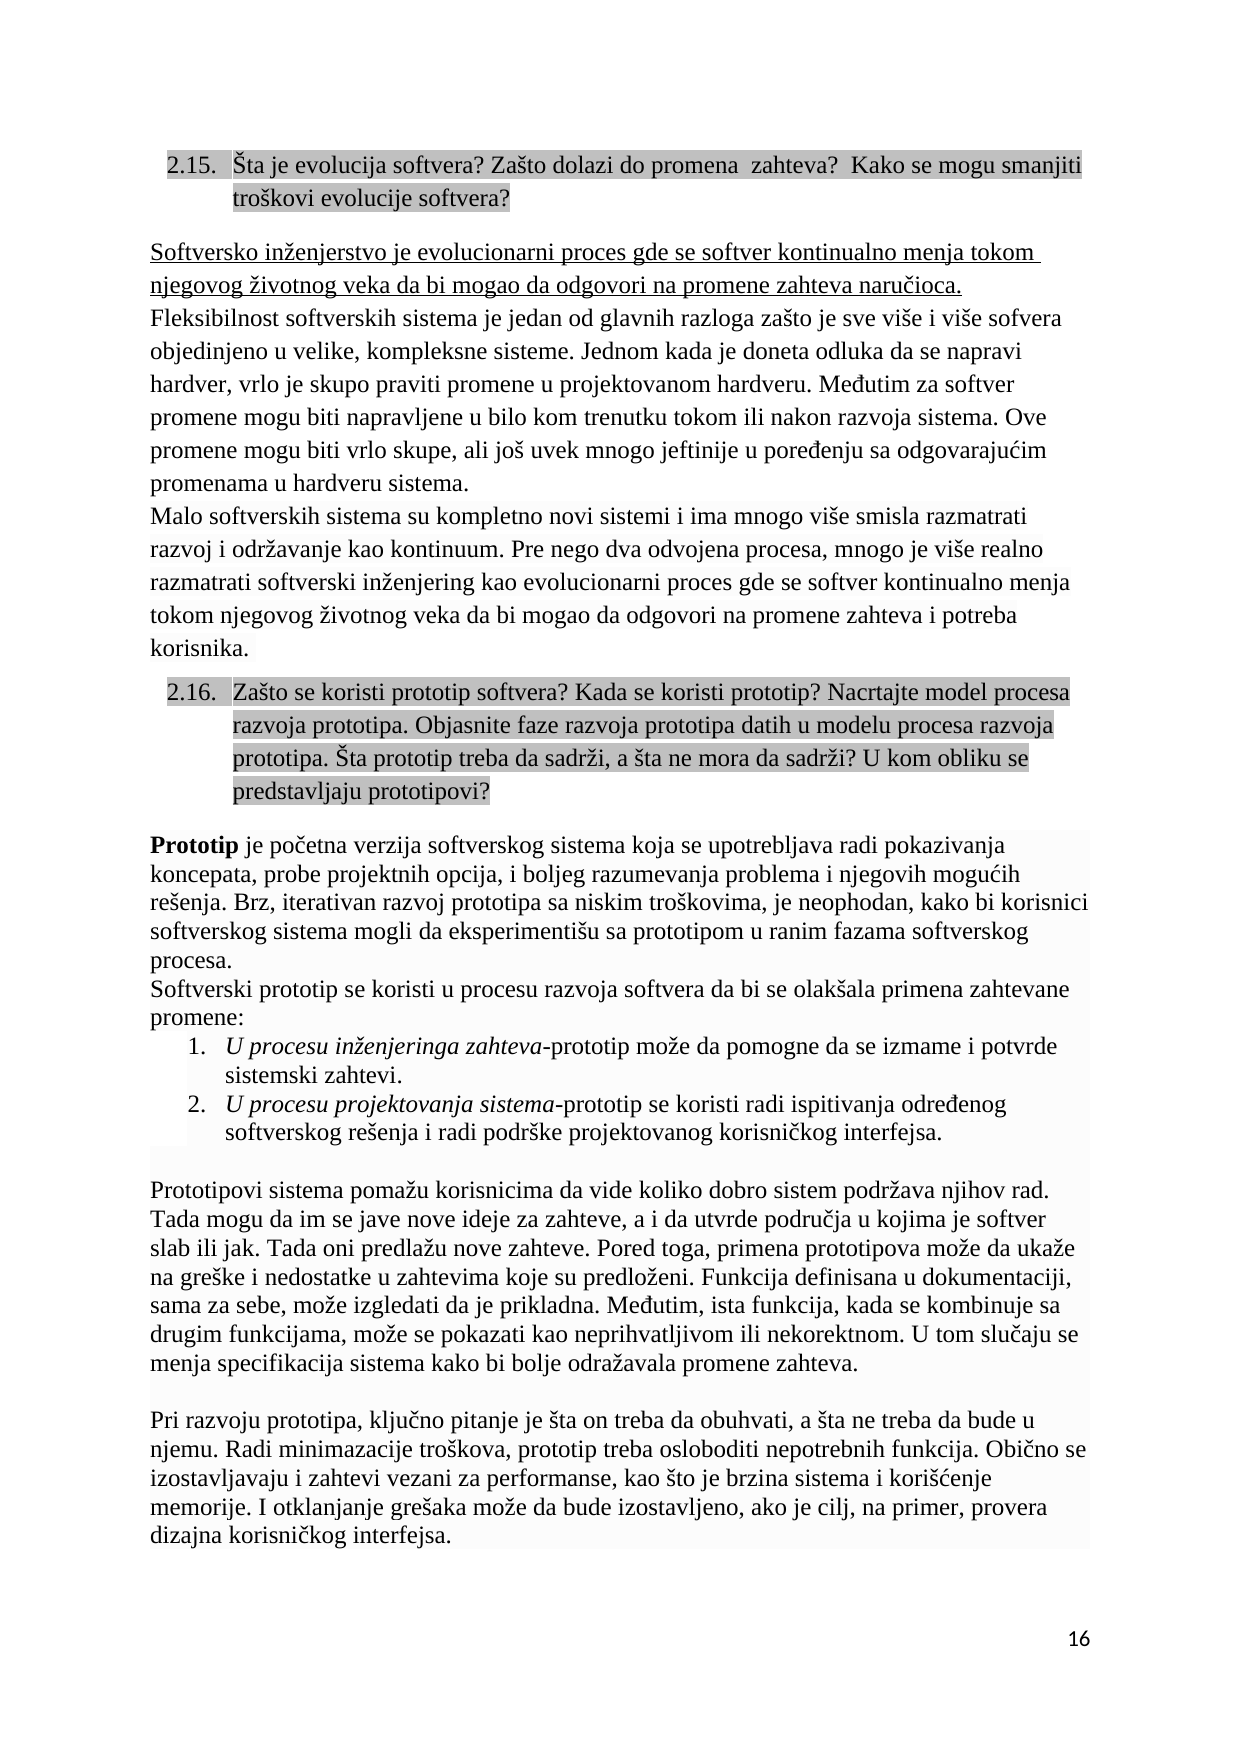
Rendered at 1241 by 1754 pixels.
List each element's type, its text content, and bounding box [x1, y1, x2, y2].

list Zašto se koristi prototip softvera? Kada se koristi prototip? Nacrtajte model procesa razvoja prototipa. Objasnite faze razvoja prototipa datih u modelu procesa razvoja prototipa. Šta prototip treba da sadrži, a šta ne mora da sadrži? U kom obliku se predstavljaju prototipovi? [167, 677, 1090, 805]
text Pri razvoju prototipa, ključno pitanje je šta on treba da obuhvati, a šta ne treba da bude u njemu. Radi minimazacije troškova, prototip treba osloboditi nepotrebnih funkcija. Obično se izostavljavaju i zahtevi vezani za performanse, kao što je brzina sistema i korišćenje memorije. I otklanjanje grešaka može da bude izostavljeno, ako je cilj, na primer, provera dizajna korisničkog interfejsa. [452, 1405, 1090, 1549]
text Softverski prototip se koristi u procesu razvoja softvera da bi se olakšala primena zahtevane promene: [150, 974, 1090, 1031]
list U procesu projektovanja sistema-prototip se koristi radi ispitivanja određenog softverskog rešenja i radi podrške projektovanog korisničkog interfejsa. [187, 1089, 1090, 1146]
list U procesu inženjeringa zahteva-prototip može da pomogne da se izmame i potvrde sistemski zahtevi. [187, 1031, 1090, 1089]
text Prototipovi sistema pomažu korisnicima da vide koliko dobro sistem podržava njihov rad. Tada mogu da im se jave nove ideje za zahteve, a i da utvrde područja u kojima je softver slab ili jak. Tada oni predlažu nove zahteve. Pored toga, primena prototipova može da ukaže na greške i nedostatke u zahtevima koje su predloženi. Funkcija definisana u dokumentaciji, sama za sebe, može izgledati da je prikladna. Međutim, ista funkcija, kada se kombinuje sa drugim funkcijama, može se pokazati kao neprihvatljivom ili nekorektnom. U tom slučaju se menja specifikacija sistema kako bi bolje odražavala promene zahteva. [150, 1175, 1090, 1377]
text Softversko inženjerstvo je evolucionarni proces gde se softver kontinualno menja tokom njegovog životnog veka da bi mogao da odgovori na promene zahteva naručioca. [150, 237, 1090, 299]
text Prototip je početna verzija softverskog sistema koja se upotrebljava radi pokazivanja koncepata, probe projektnih opcija, i boljeg razumevanja problema i njegovih mogućih rešenja. Brz, iterativan razvoj prototipa sa niskim troškovima, je neophodan, kako bi korisnici softverskog sistema mogli da eksperimentišu sa prototipom u ranim fazama softverskog procesa. [150, 830, 1090, 974]
text Malo softverskih sistema su kompletno novi sistemi i ima mnogo više smisla razmatrati razvoj i održavanje kao kontinuum. Pre nego dva odvojena procesa, mnogo je više realno razmatrati softverski inženjering kao evolucionarni proces gde se softver kontinualno menja tokom njegovog životnog veka da bi mogao da odgovori na promene zahteva i potreba korisnika. [150, 501, 1090, 662]
text Fleksibilnost softverskih sistema je jedan od glavnih razloga zašto je sve više i više sofvera objedinjeno u velike, kompleksne sisteme. Jednom kada je doneta odluka da se napravi hardver, vrlo je skupo praviti promene u projektovanom hardveru. Međutim za softver promene mogu biti napravljene u bilo kom trenutku tokom ili nakon razvoja sistema. Ove promene mogu biti vrlo skupe, ali još uvek mnogo jeftinije u poređenju sa odgovarajućim promenama u hardveru sistema. [150, 303, 1090, 497]
list Šta je evolucija softvera? Zašto dolazi do promena zahteva? Kako se mogu smanjiti troškovi evolucije softvera? [167, 150, 1090, 212]
